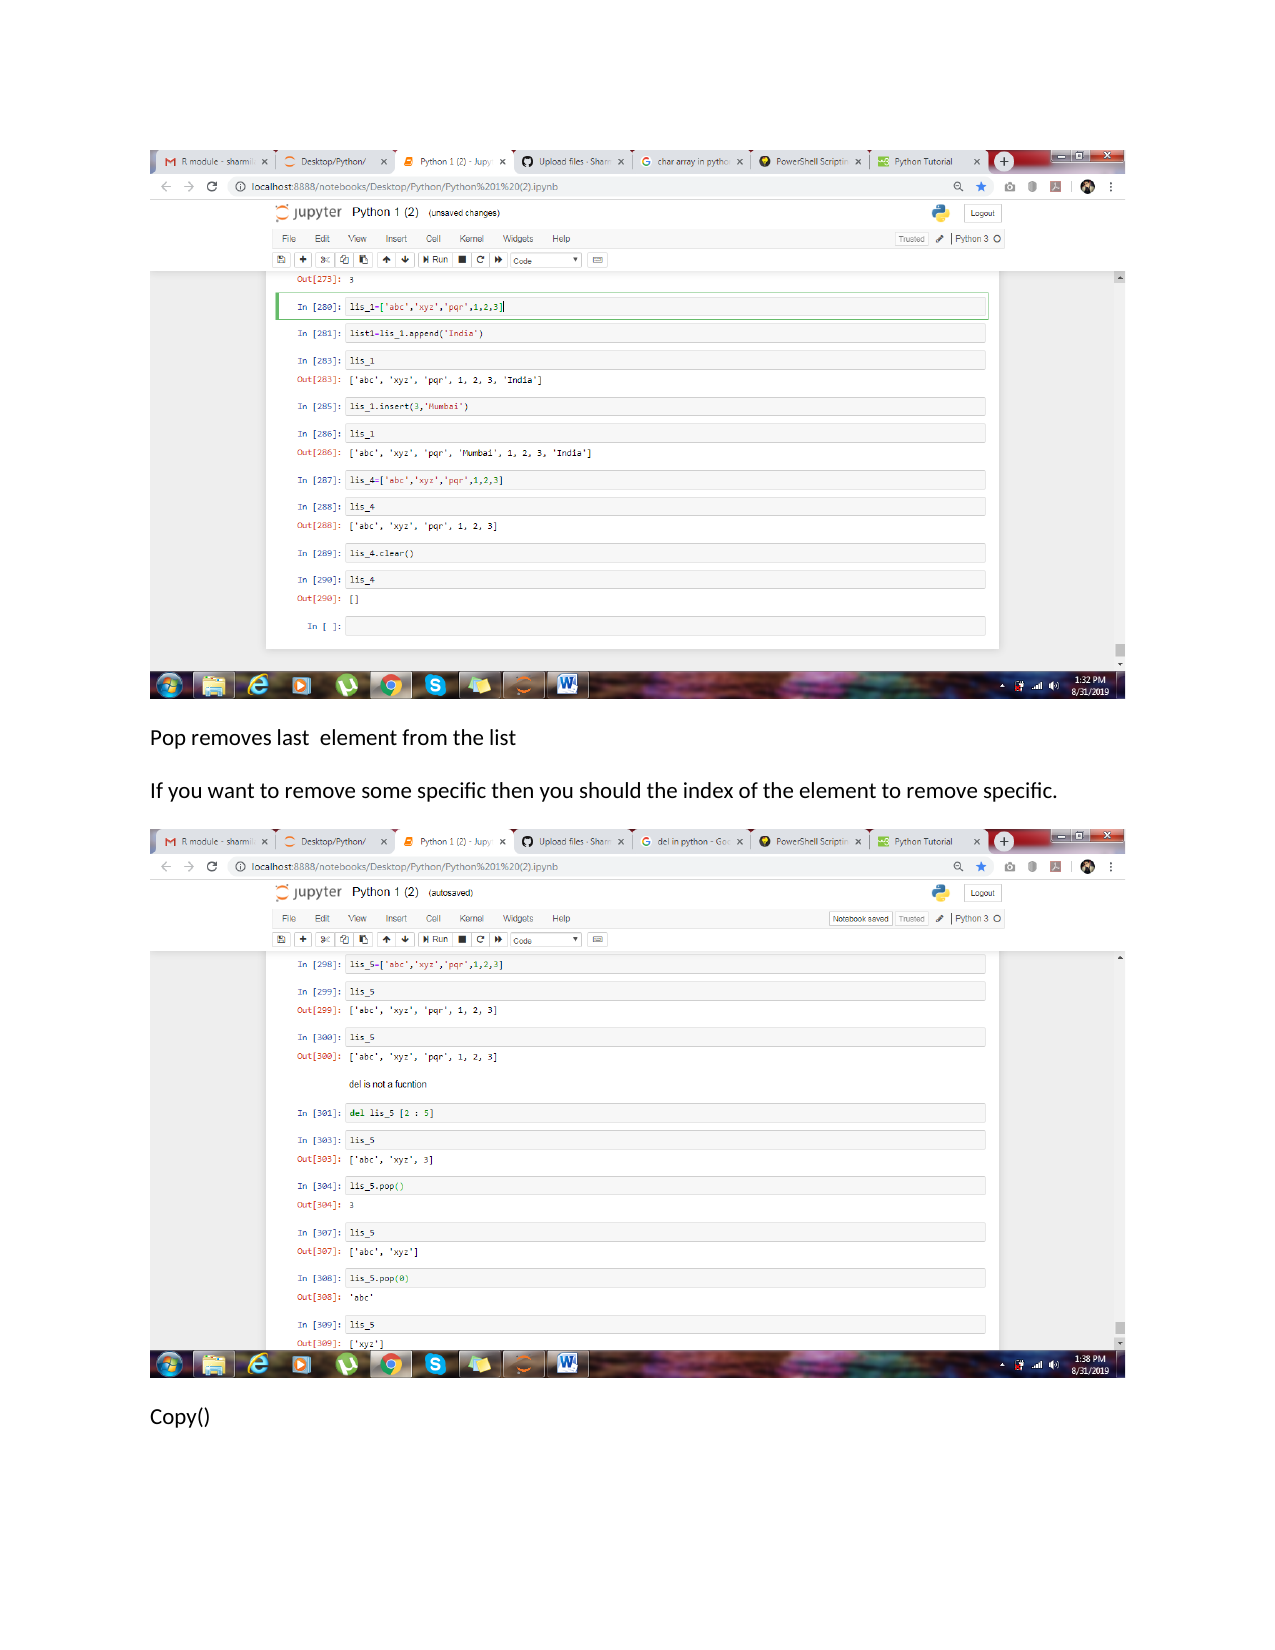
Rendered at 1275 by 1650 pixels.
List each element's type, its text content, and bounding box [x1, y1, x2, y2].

picture [150, 829, 1125, 1378]
text Copy() [150, 1402, 1125, 1430]
text If you want to remove some specific then you should the index of the element to remove specific. [150, 776, 1125, 804]
text Pop removes last element from the list [150, 723, 1125, 751]
picture [150, 150, 1125, 699]
